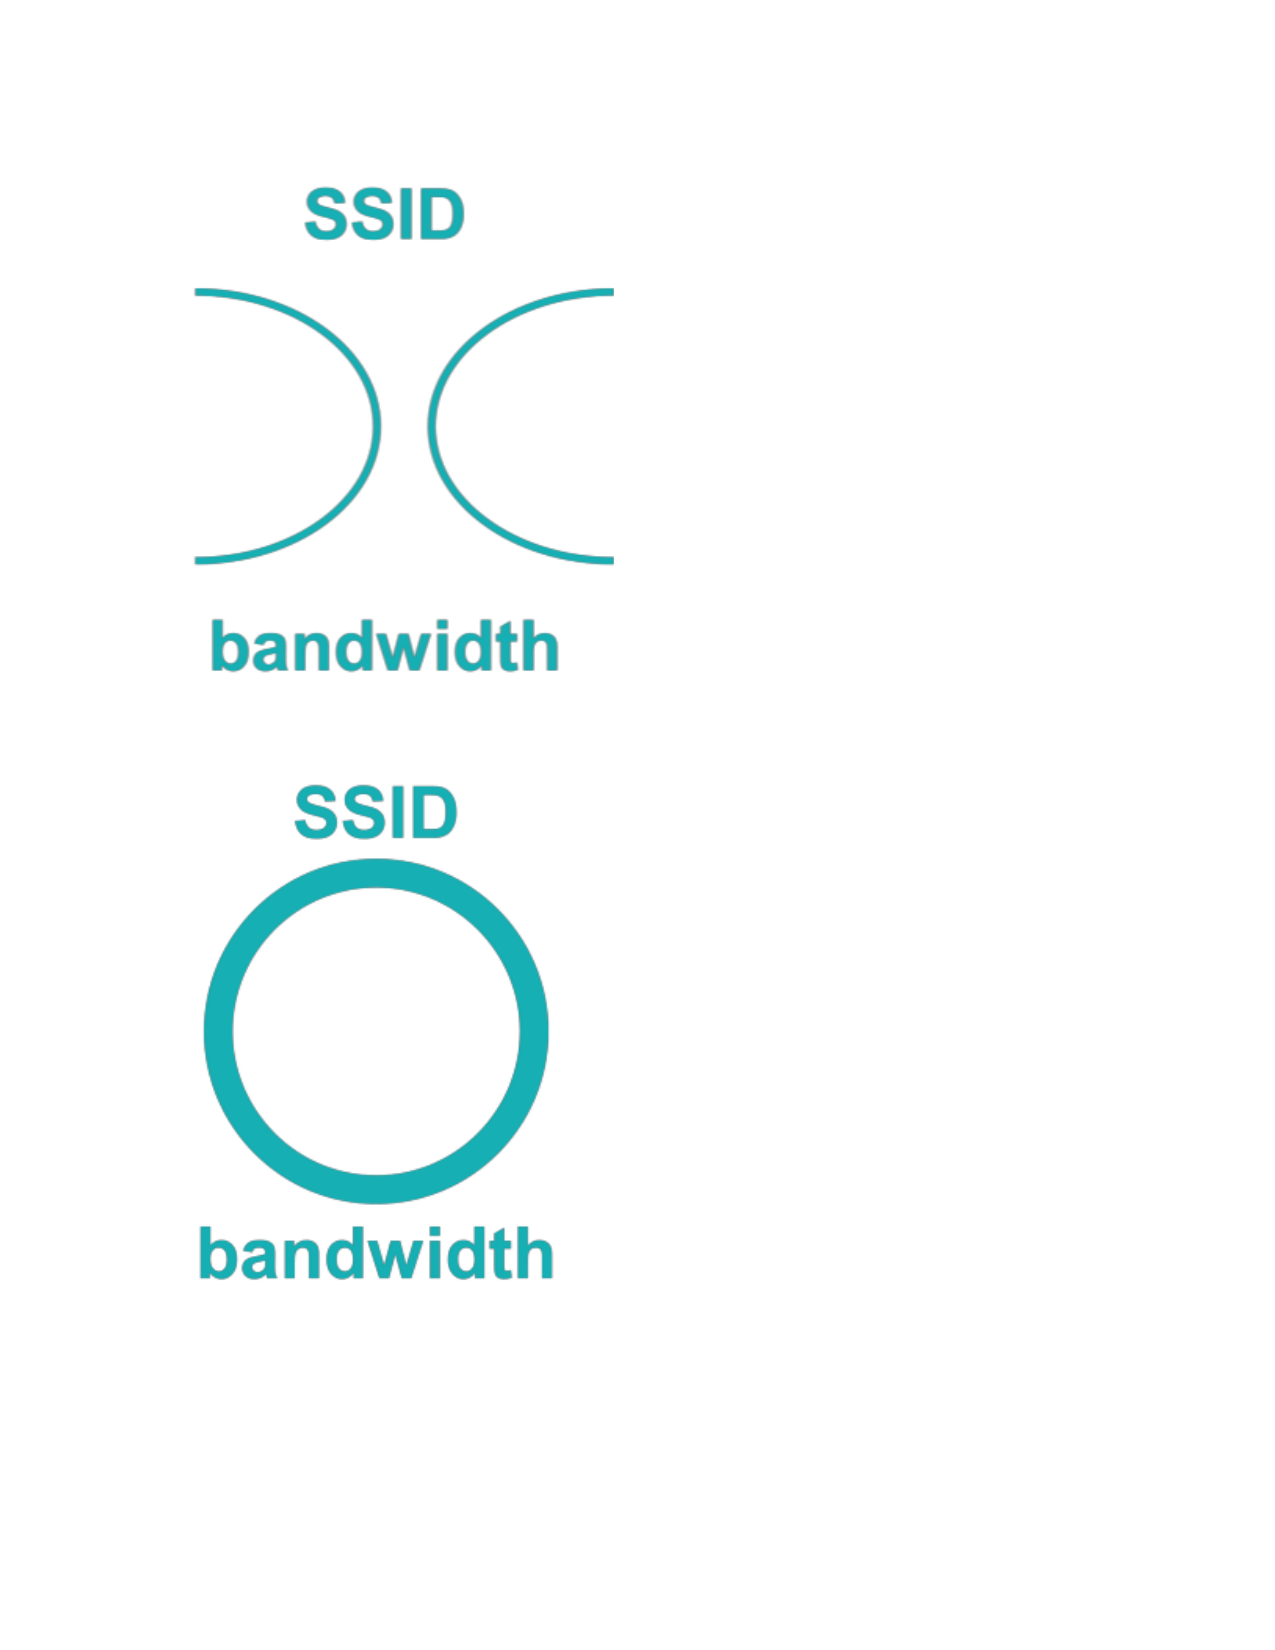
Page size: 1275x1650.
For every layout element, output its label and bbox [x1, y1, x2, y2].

picture [187, 747, 569, 1338]
picture [187, 150, 614, 729]
